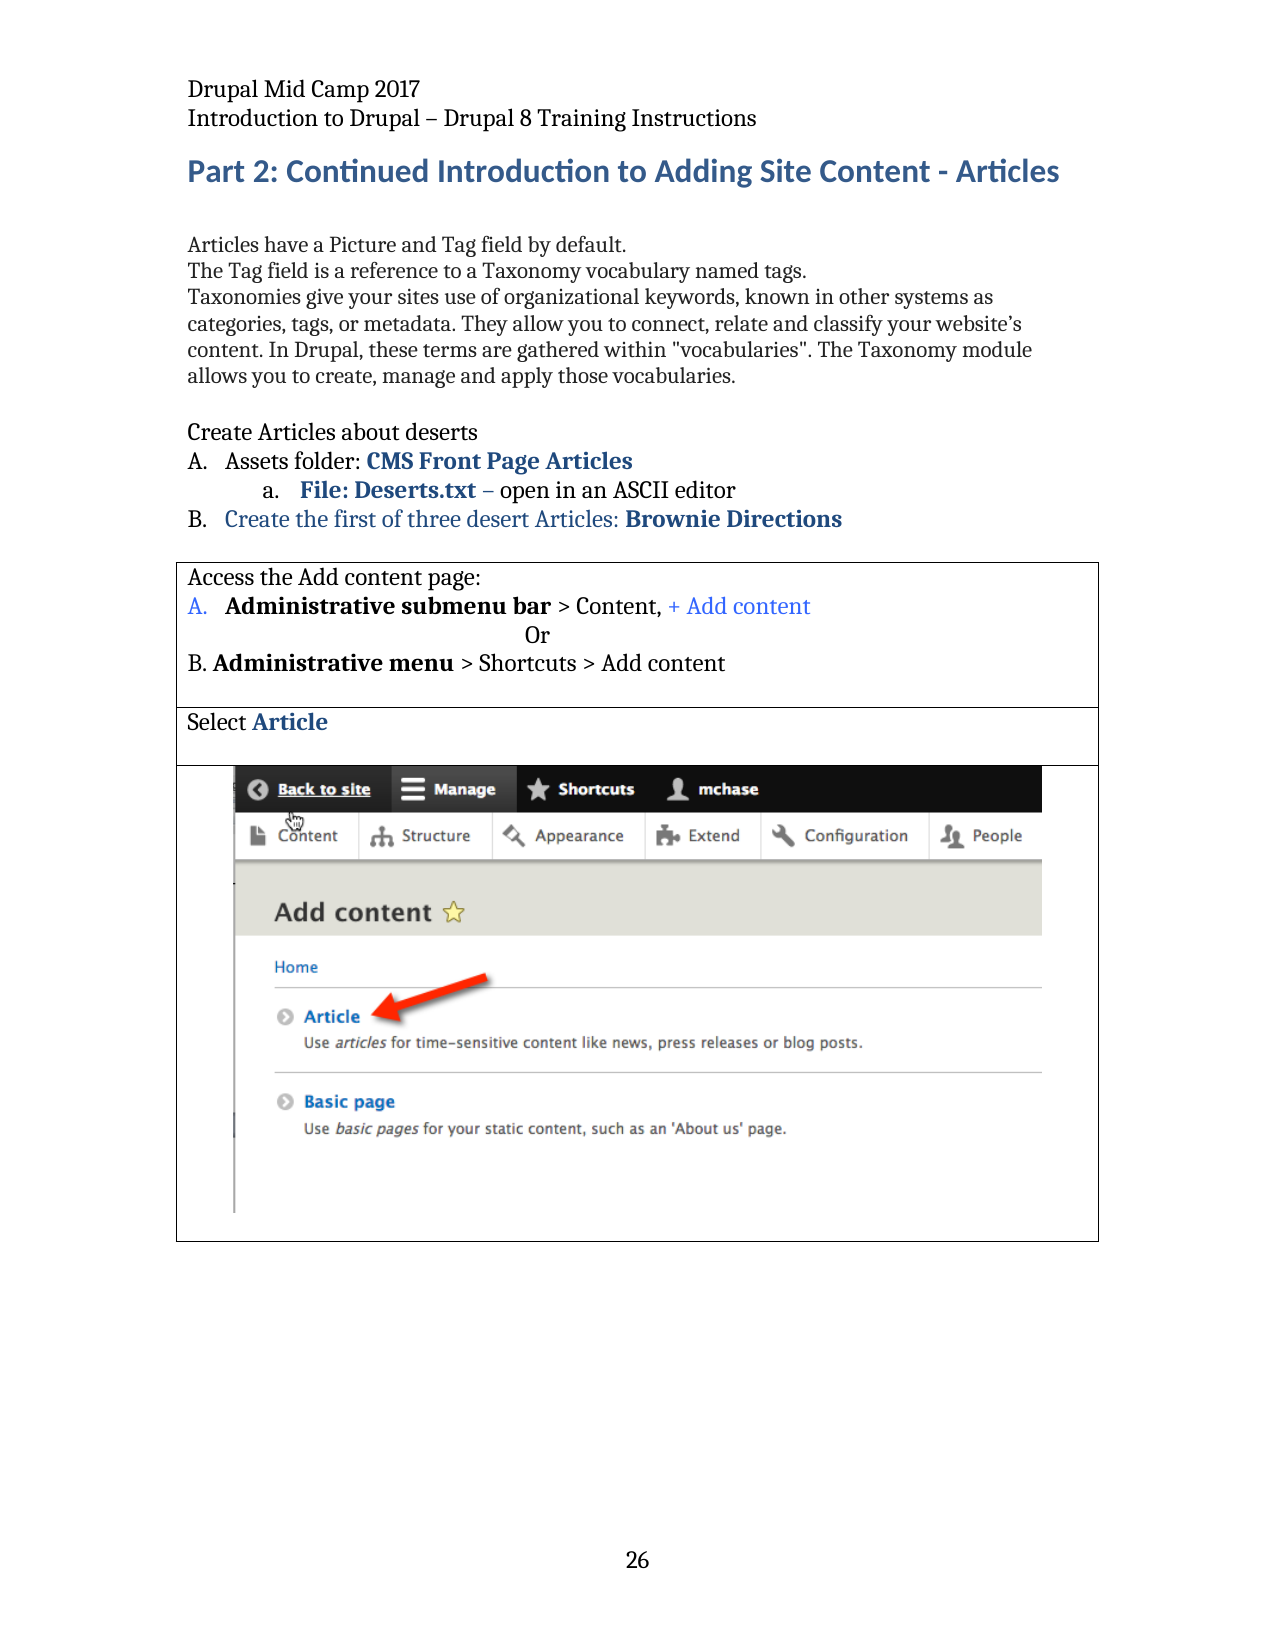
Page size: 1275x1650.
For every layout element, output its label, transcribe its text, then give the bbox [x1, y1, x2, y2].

list File: Deserts.txt – open in an ASCII editor [262, 476, 1087, 504]
table_cell Select Article [177, 708, 1098, 765]
picture [233, 766, 1042, 1213]
list Assets folder: CMS Front Page Articles [187, 447, 1087, 476]
table_header Access the Add content page: Administrative submenu bar > Content, + Add content Or B. Administrative menu > Shortcuts > Add content [177, 563, 1098, 707]
table_cell [177, 766, 1098, 1241]
text Create Articles about deserts [187, 418, 1087, 447]
subtitle Part 2: Continued Introduction to Adding Site Content - Articles [187, 150, 1087, 231]
text Articles have a Picture and Tag field by default. The Tag field is a reference to a Taxonomy vocabulary named tags. Taxonomies give your sites use of organizational keywords, known in other systems as categories, tags, or metadata. They allow you to connect, relate and classify your website’s content. In Drupal, these terms are gathered within "vocabularies". The Taxonomy module allows you to create, manage and apply those vocabularies. [627, 231, 1087, 389]
list Create the first of three desert Articles: Brownie Directions [187, 504, 1087, 533]
